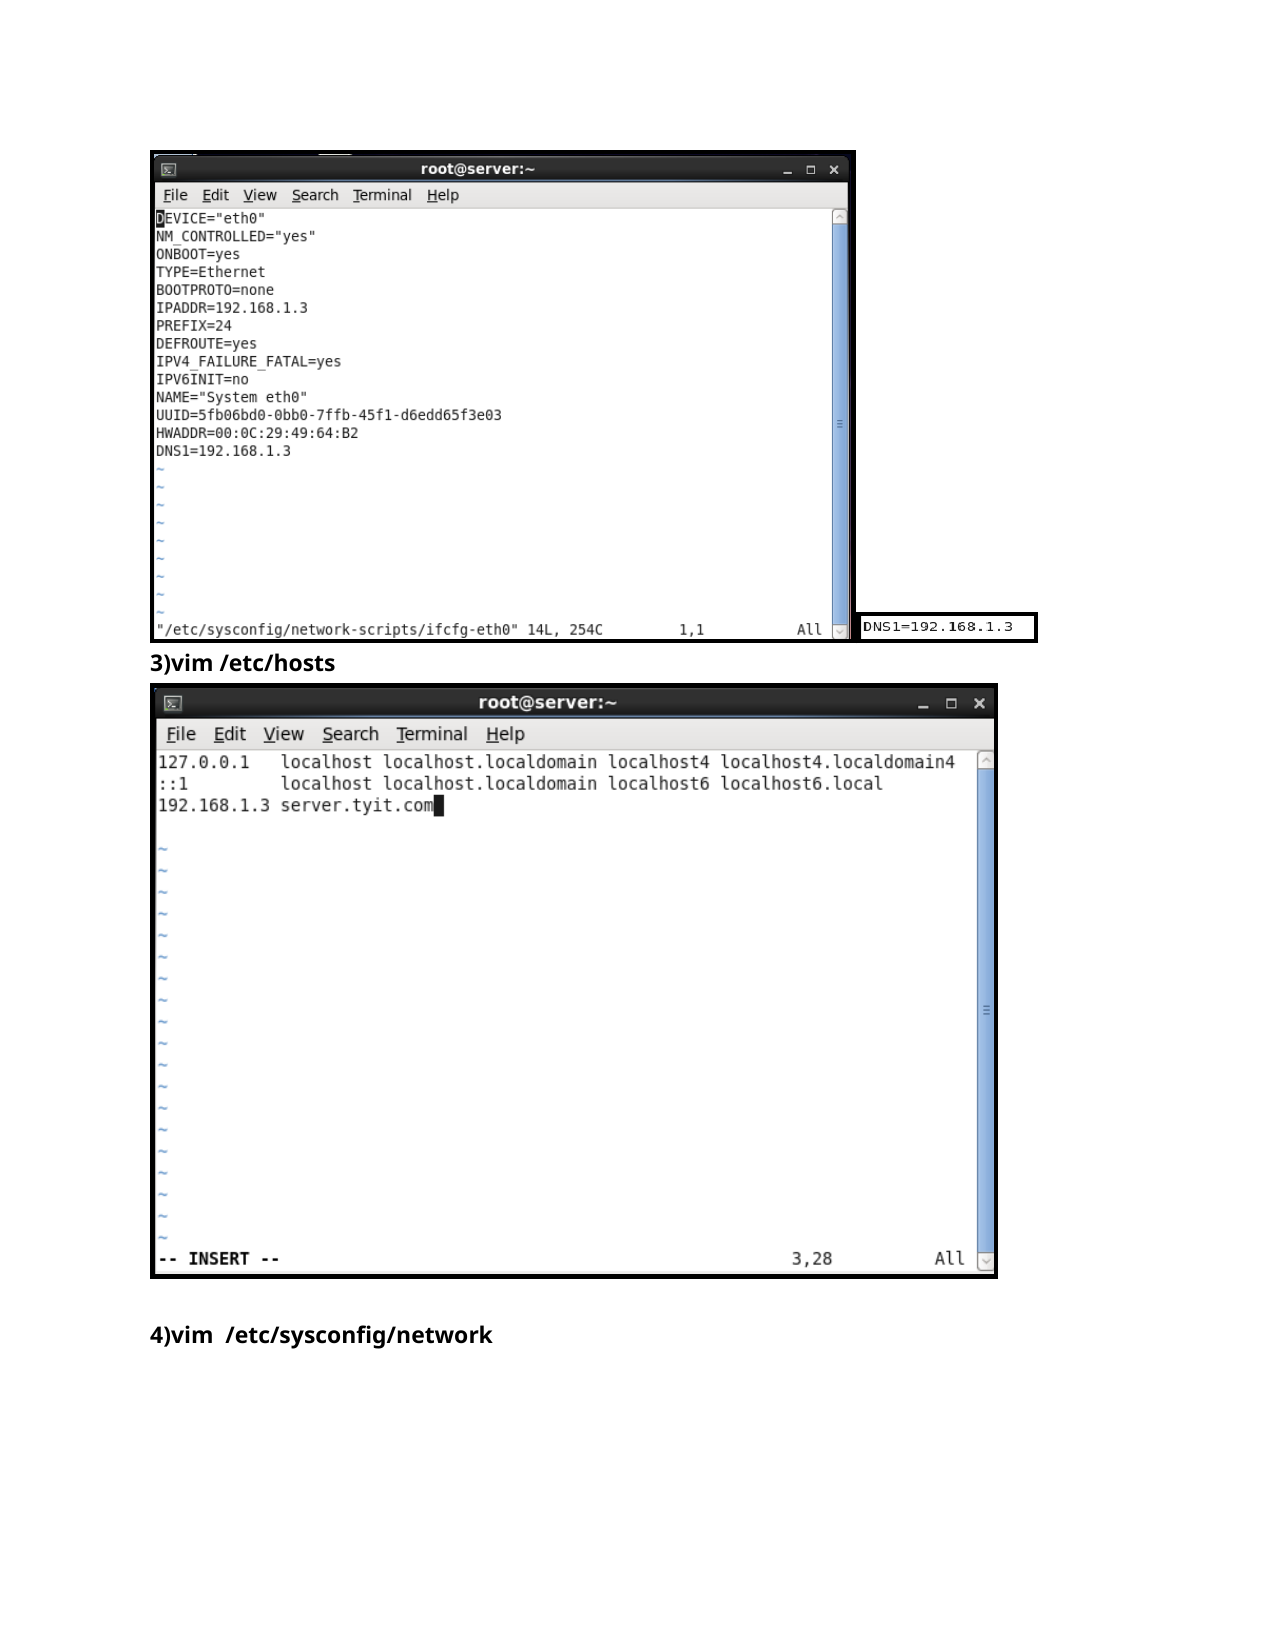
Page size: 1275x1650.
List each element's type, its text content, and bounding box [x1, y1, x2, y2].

picture [154, 688, 994, 1274]
picture [860, 616, 1034, 639]
text 4)vim /etc/sysconfig/network [150, 1318, 1125, 1350]
picture [154, 154, 851, 639]
text 3)vim /etc/hosts [150, 647, 1125, 679]
